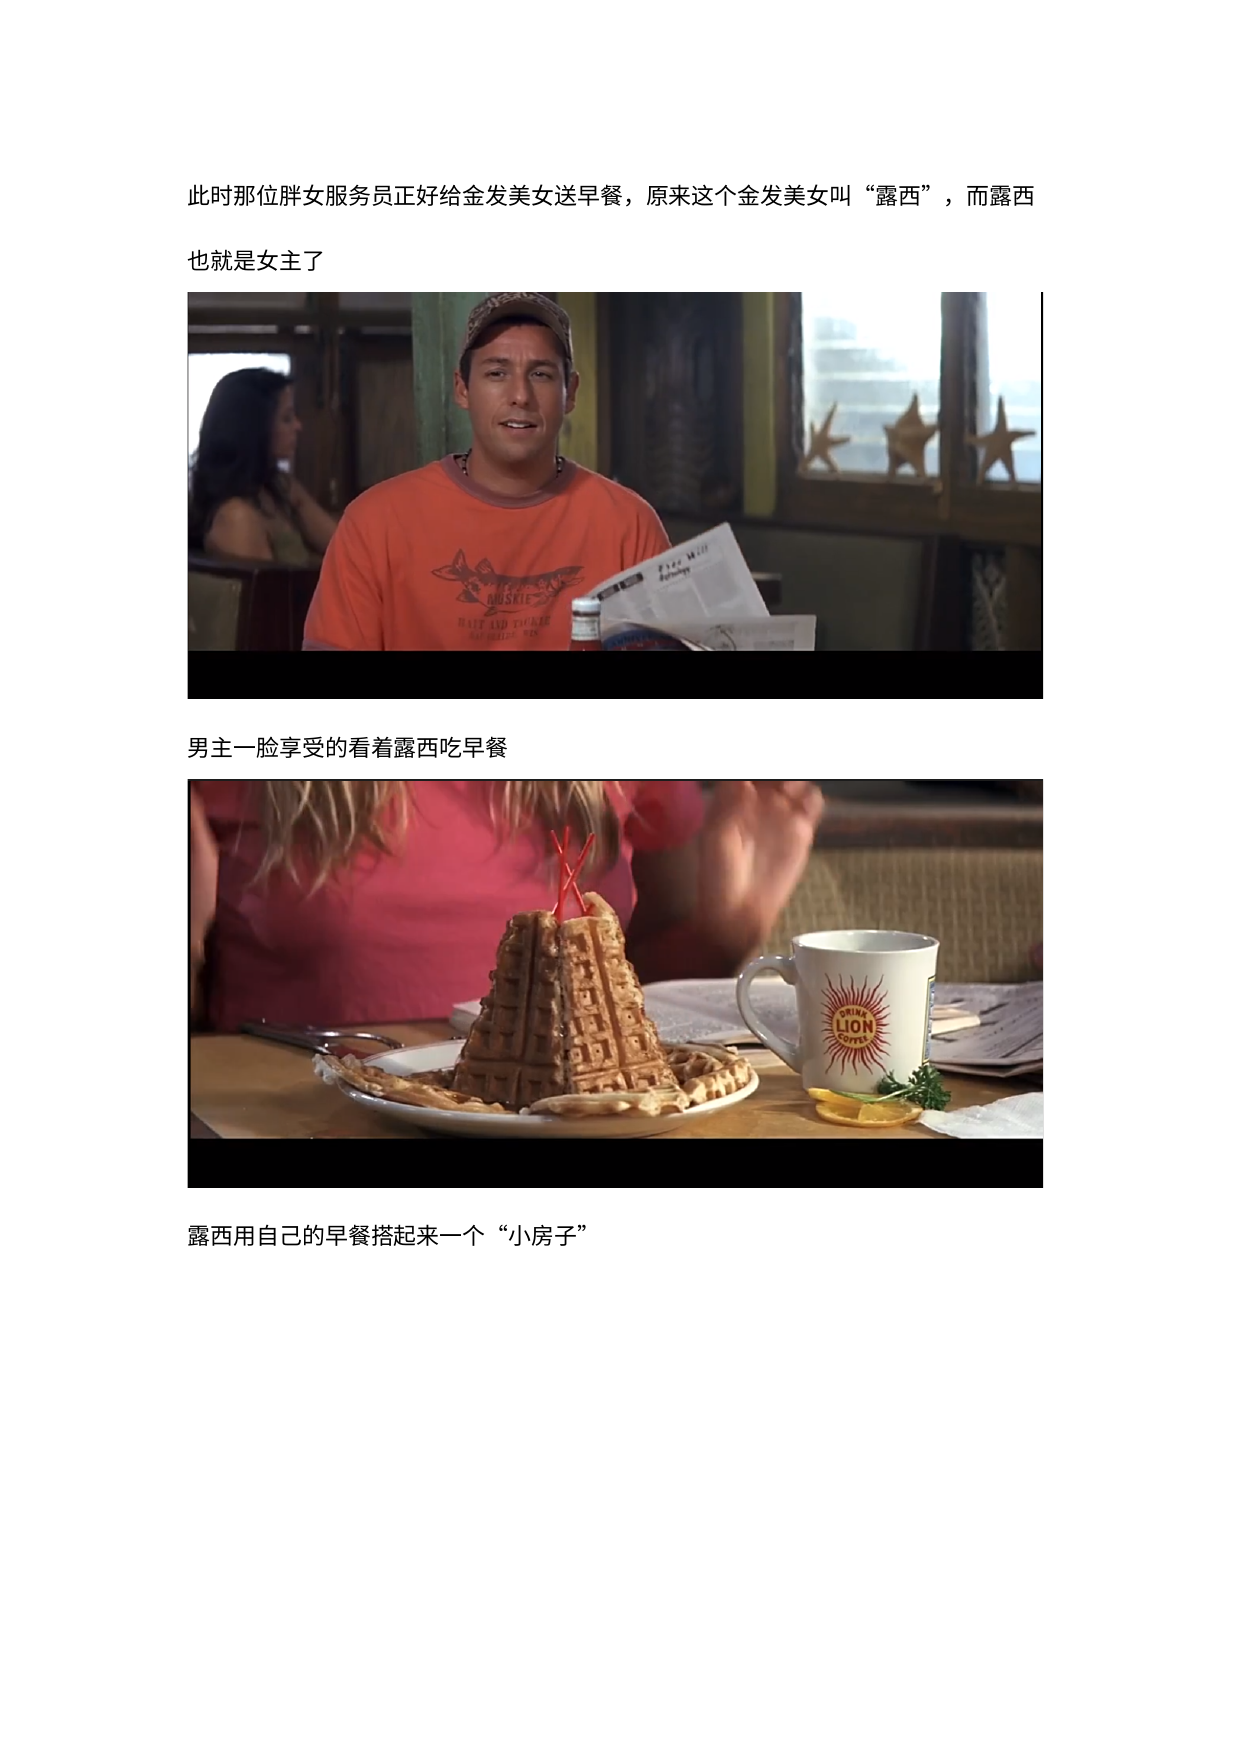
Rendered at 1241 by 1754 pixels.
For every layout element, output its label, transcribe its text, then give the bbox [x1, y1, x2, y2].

text 此时那位胖女服务员正好给金发美女送早餐，原来这个金发美女叫“露西”，而露西也就是女主了 [187, 162, 1053, 292]
text 露西用自己的早餐搭起来一个“小房子” [187, 1202, 1053, 1267]
picture [187, 292, 1044, 699]
text 男主一脸享受的看着露西吃早餐 [187, 714, 1053, 779]
picture [187, 779, 1044, 1188]
